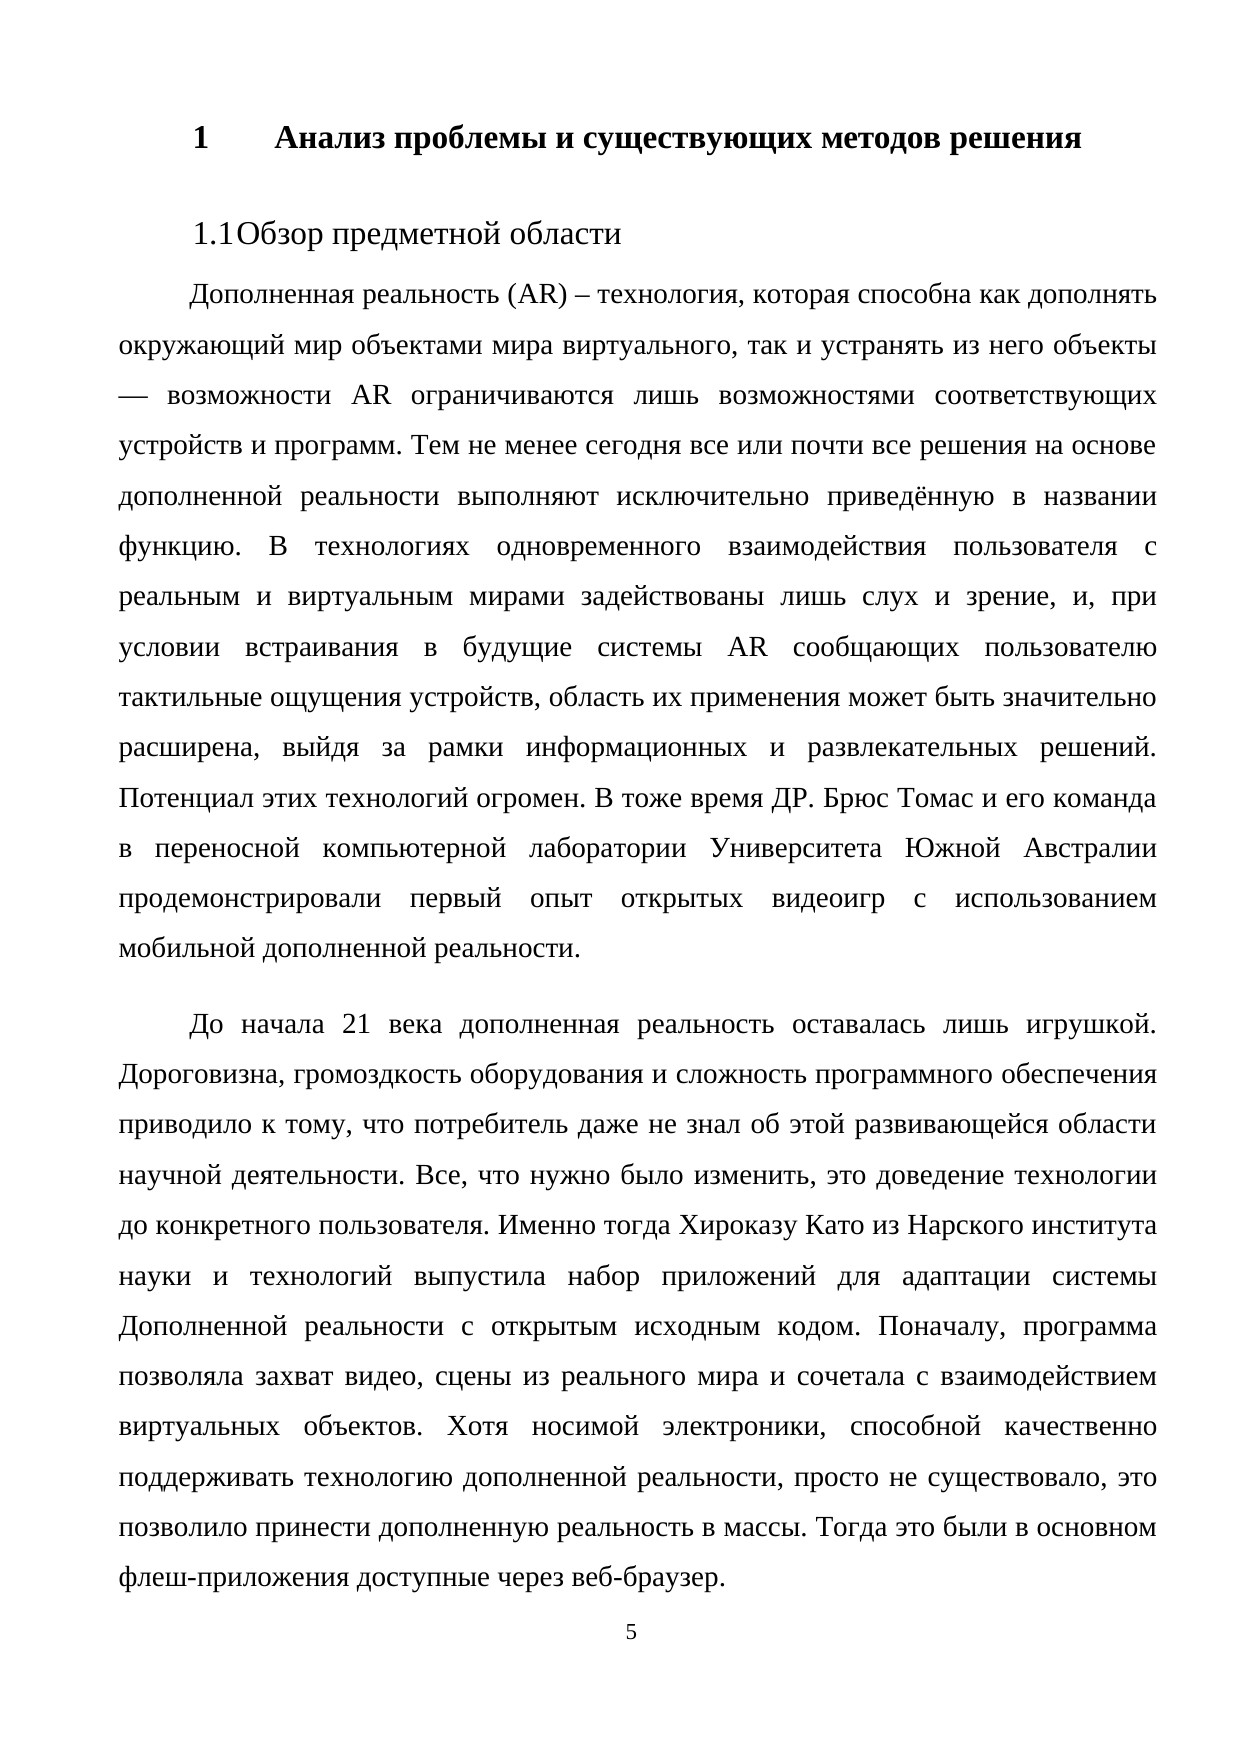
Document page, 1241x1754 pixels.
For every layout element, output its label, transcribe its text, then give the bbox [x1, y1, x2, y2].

subtitle Обзор предметной области [192, 213, 1232, 251]
text Дополненная реальность (AR) – технология, которая способна как дополнять окружающий мир объектами мира виртуального, так и устранять из него объекты — возможности AR ограничиваются лишь возможностями соответствующих устройств и программ. Тем не менее сегодня все или почти все решения на основе дополненной реальности выполняют исключительно приведённую в названии функцию. В технологиях одновременного взаимодействия пользователя с реальным и виртуальным мирами задействованы лишь слух и зрение, и, при условии встраивания в будущие системы AR сообщающих пользователю тактильные ощущения устройств, область их применения может быть значительно расширена, выйдя за рамки информационных и развлекательных решений. Потенциал этих технологий огромен. В тоже время ДР. Брюс Томас и его команда в переносной компьютерной лаборатории Университета Южной Австралии продемонстрировали первый опыт открытых видеоигр с использованием мобильной дополненной реальности. [118, 277, 1158, 964]
subtitle Анализ проблемы и существующих методов решения [192, 117, 1232, 156]
text До начала 21 века дополненная реальность оставалась лишь игрушкой. Дороговизна, громоздкость оборудования и сложность программного обеспечения приводило к тому, что потребитель даже не знал об этой развивающейся области научной деятельности. Все, что нужно было изменить, это доведение технологии до конкретного пользователя. Именно тогда Хироказу Като из Нарского института науки и технологий выпустила набор приложений для адаптации системы Дополненной реальности с открытым исходным кодом. Поначалу, программа позволяла захват видео, сцены из реального мира и сочетала с взаимодействием виртуальных объектов. Хотя носимой электроники, способной качественно поддерживать технологию дополненной реальности, просто не существовало, это позволило принести дополненную реальность в массы. Тогда это были в основном флеш-приложения доступные через веб-браузер. [118, 1006, 1158, 1593]
